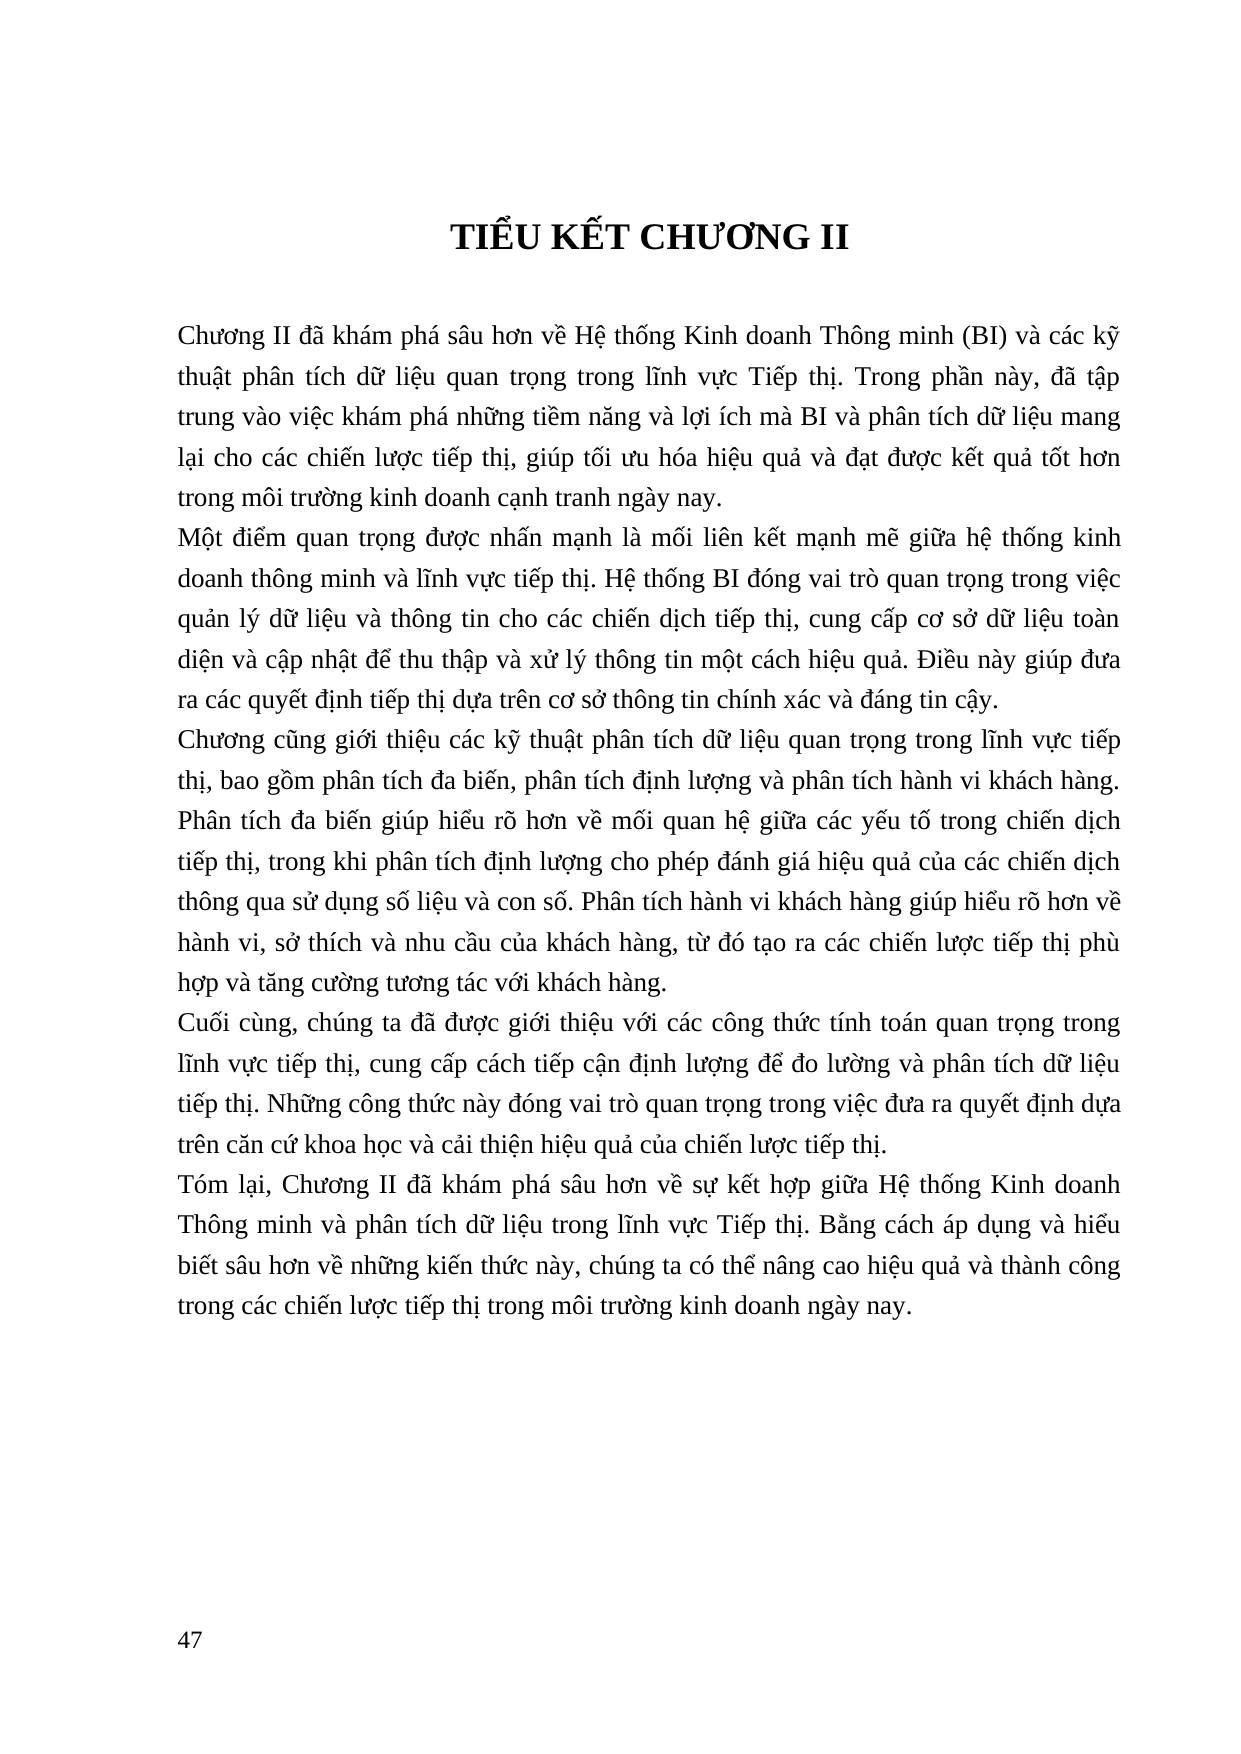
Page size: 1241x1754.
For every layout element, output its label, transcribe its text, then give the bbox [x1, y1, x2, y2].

subtitle TIỂU KẾT CHƯƠNG II [177, 215, 1122, 258]
text Chương II đã khám phá sâu hơn về Hệ thống Kinh doanh Thông minh (BI) và các kỹ thuật phân tích dữ liệu quan trọng trong lĩnh vực Tiếp thị. Trong phần này, đã tập trung vào việc khám phá những tiềm năng và lợi ích mà BI và phân tích dữ liệu mang lại cho các chiến lược tiếp thị, giúp tối ưu hóa hiệu quả và đạt được kết quả tốt hơn trong môi trường kinh doanh cạnh tranh ngày nay. [177, 319, 1122, 512]
text Một điểm quan trọng được nhấn mạnh là mối liên kết mạnh mẽ giữa hệ thống kinh doanh thông minh và lĩnh vực tiếp thị. Hệ thống BI đóng vai trò quan trọng trong việc quản lý dữ liệu và thông tin cho các chiến dịch tiếp thị, cung cấp cơ sở dữ liệu toàn diện và cập nhật để thu thập và xử lý thông tin một cách hiệu quả. Điều này giúp đưa ra các quyết định tiếp thị dựa trên cơ sở thông tin chính xác và đáng tin cậy. [177, 522, 1122, 714]
text Chương cũng giới thiệu các kỹ thuật phân tích dữ liệu quan trọng trong lĩnh vực tiếp thị, bao gồm phân tích đa biến, phân tích định lượng và phân tích hành vi khách hàng. Phân tích đa biến giúp hiểu rõ hơn về mối quan hệ giữa các yếu tố trong chiến dịch tiếp thị, trong khi phân tích định lượng cho phép đánh giá hiệu quả của các chiến dịch thông qua sử dụng số liệu và con số. Phân tích hành vi khách hàng giúp hiểu rõ hơn về hành vi, sở thích và nhu cầu của khách hàng, từ đó tạo ra các chiến lược tiếp thị phù hợp và tăng cường tương tác với khách hàng. [177, 724, 1122, 997]
text Cuối cùng, chúng ta đã được giới thiệu với các công thức tính toán quan trọng trong lĩnh vực tiếp thị, cung cấp cách tiếp cận định lượng để đo lường và phân tích dữ liệu tiếp thị. Những công thức này đóng vai trò quan trọng trong việc đưa ra quyết định dựa trên căn cứ khoa học và cải thiện hiệu quả của chiến lược tiếp thị. [177, 1007, 1122, 1159]
text Tóm lại, Chương II đã khám phá sâu hơn về sự kết hợp giữa Hệ thống Kinh doanh Thông minh và phân tích dữ liệu trong lĩnh vực Tiếp thị. Bằng cách áp dụng và hiểu biết sâu hơn về những kiến thức này, chúng ta có thể nâng cao hiệu quả và thành công trong các chiến lược tiếp thị trong môi trường kinh doanh ngày nay. [177, 1168, 1122, 1321]
